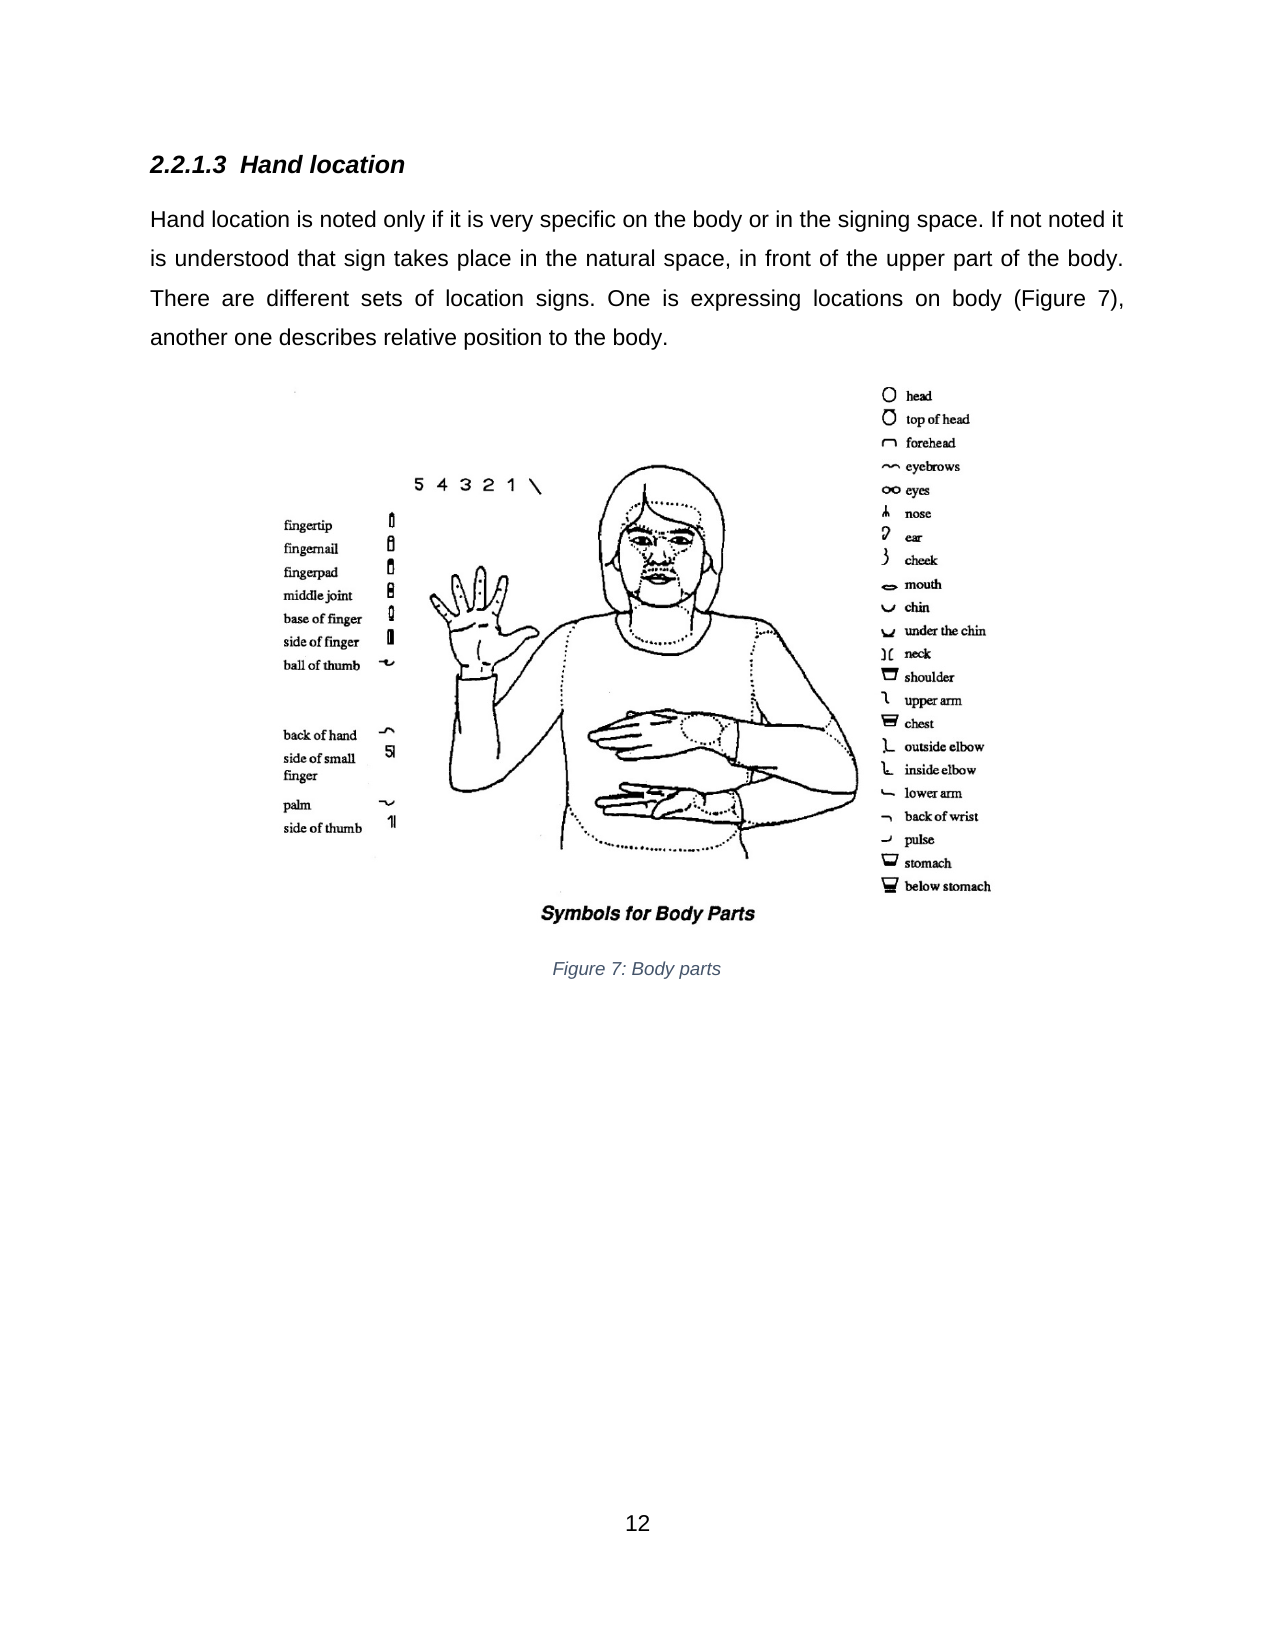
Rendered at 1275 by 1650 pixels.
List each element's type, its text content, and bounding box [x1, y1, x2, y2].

text Hand location is noted only if it is very specific on the body or in the signing space. If not noted it is understood that sign takes place in the natural space, in front of the upper part of the body. There are different sets of location signs. One is expressing locations on body (Figure 7), another one describes relative position to the body. [150, 206, 1125, 350]
picture [252, 376, 1023, 933]
text Figure 7: Body parts [150, 958, 1125, 979]
subtitle Hand location [150, 150, 1125, 179]
